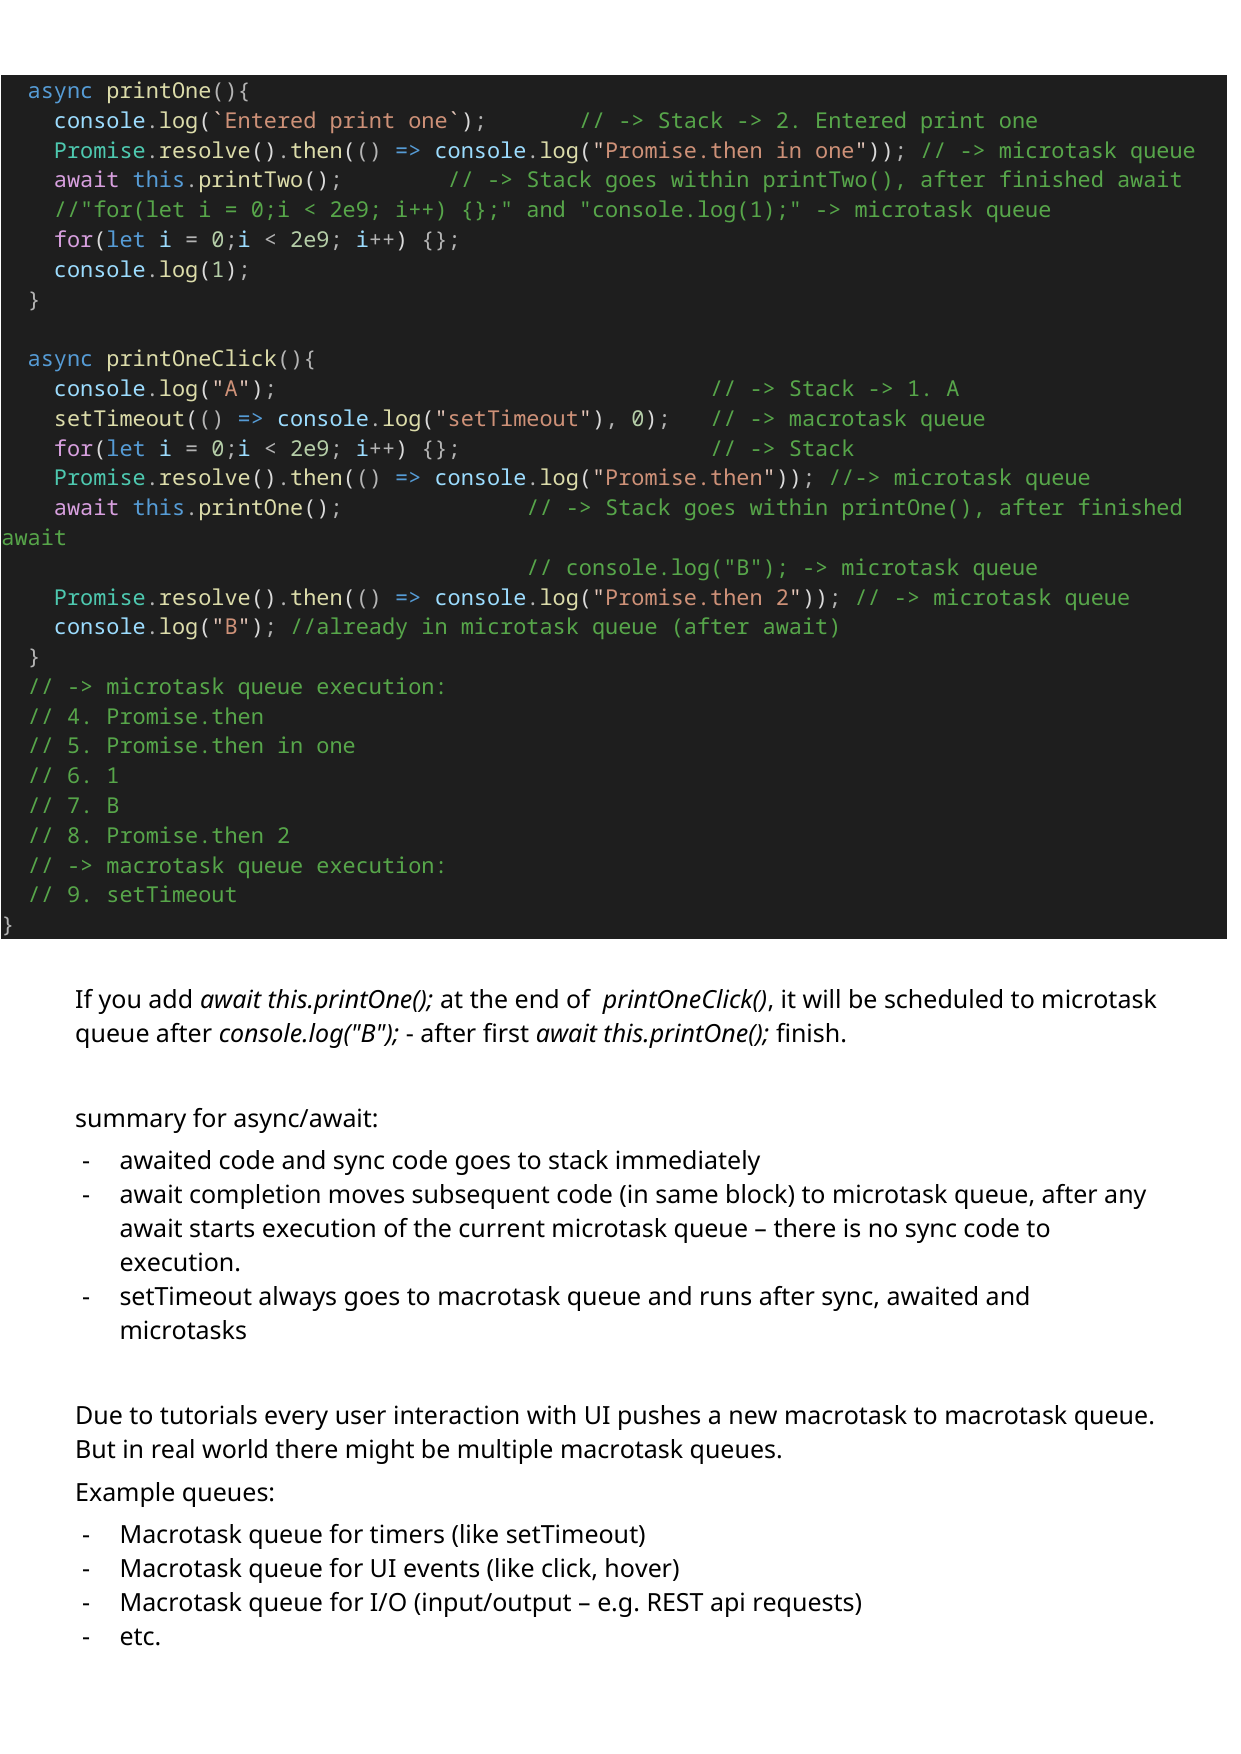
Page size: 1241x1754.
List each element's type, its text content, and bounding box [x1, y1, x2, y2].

text async printOne(){ [1, 75, 1227, 105]
text console.log(1); [1, 254, 1227, 283]
text console.log("A"); // -> Stack -> 1. A [1, 373, 1227, 403]
text Promise.resolve().then(() => console.log("Promise.then 2")); // -> microtask queue [1, 581, 1227, 611]
text } [1, 909, 1227, 939]
text console.log(`Entered print one`); // -> Stack -> 2. Entered print one [1, 105, 1227, 134]
text // -> microtask queue execution: [1, 671, 1227, 701]
text for(let i = 0;i < 2e9; i++) {}; [1, 224, 1227, 254]
text async printOneClick(){ [1, 343, 1227, 373]
list Macrotask queue for timers (like setTimeout) [82, 1517, 1165, 1551]
text // 9. setTimeout [1, 879, 1227, 909]
list setTimeout always goes to macrotask queue and runs after sync, awaited and microtasks [82, 1279, 1165, 1347]
text If you add await this.printOne(); at the end of printOneClick(), it will be scheduled to microtask queue after console.log("B"); - after first await this.printOne(); finish. [75, 981, 1165, 1049]
text // -> macrotask queue execution: [1, 849, 1227, 879]
list etc. [82, 1619, 1165, 1653]
text console.log("B"); //already in microtask queue (after await) [1, 611, 1227, 641]
text Example queues: [75, 1474, 1165, 1508]
text Promise.resolve().then(() => console.log("Promise.then in one")); // -> microtask queue [1, 134, 1227, 164]
list Macrotask queue for I/O (input/output – e.g. REST api requests) [82, 1585, 1165, 1619]
text // 5. Promise.then in one [1, 730, 1227, 760]
text Promise.resolve().then(() => console.log("Promise.then")); //-> microtask queue [1, 462, 1227, 492]
text // 8. Promise.then 2 [1, 820, 1227, 849]
text //"for(let i = 0;i < 2e9; i++) {};" and "console.log(1);" -> microtask queue [1, 194, 1227, 224]
list Macrotask queue for UI events (like click, hover) [82, 1551, 1165, 1585]
text await this.printOne(); // -> Stack goes within printOne(), after finished await [1, 492, 1227, 552]
text for(let i = 0;i < 2e9; i++) {}; // -> Stack [1, 432, 1227, 462]
text // console.log("B"); -> microtask queue [1, 552, 1227, 581]
list await completion moves subsequent code (in same block) to microtask queue, after any await starts execution of the current microtask queue – there is no sync code to execution. [82, 1177, 1165, 1279]
list awaited code and sync code goes to stack immediately [82, 1143, 1165, 1177]
text // 6. 1 [1, 760, 1227, 790]
text setTimeout(() => console.log("setTimeout"), 0); // -> macrotask queue [1, 403, 1227, 432]
text Due to tutorials every user interaction with UI pushes a new macrotask to macrotask queue. But in real world there might be multiple macrotask queues. [75, 1398, 1165, 1466]
text // 4. Promise.then [1, 701, 1227, 730]
text await this.printTwo(); // -> Stack goes within printTwo(), after finished await [1, 164, 1227, 194]
text // 7. B [1, 790, 1227, 820]
text } [1, 641, 1227, 671]
text summary for async/await: [75, 1100, 1165, 1134]
text } [1, 283, 1227, 313]
